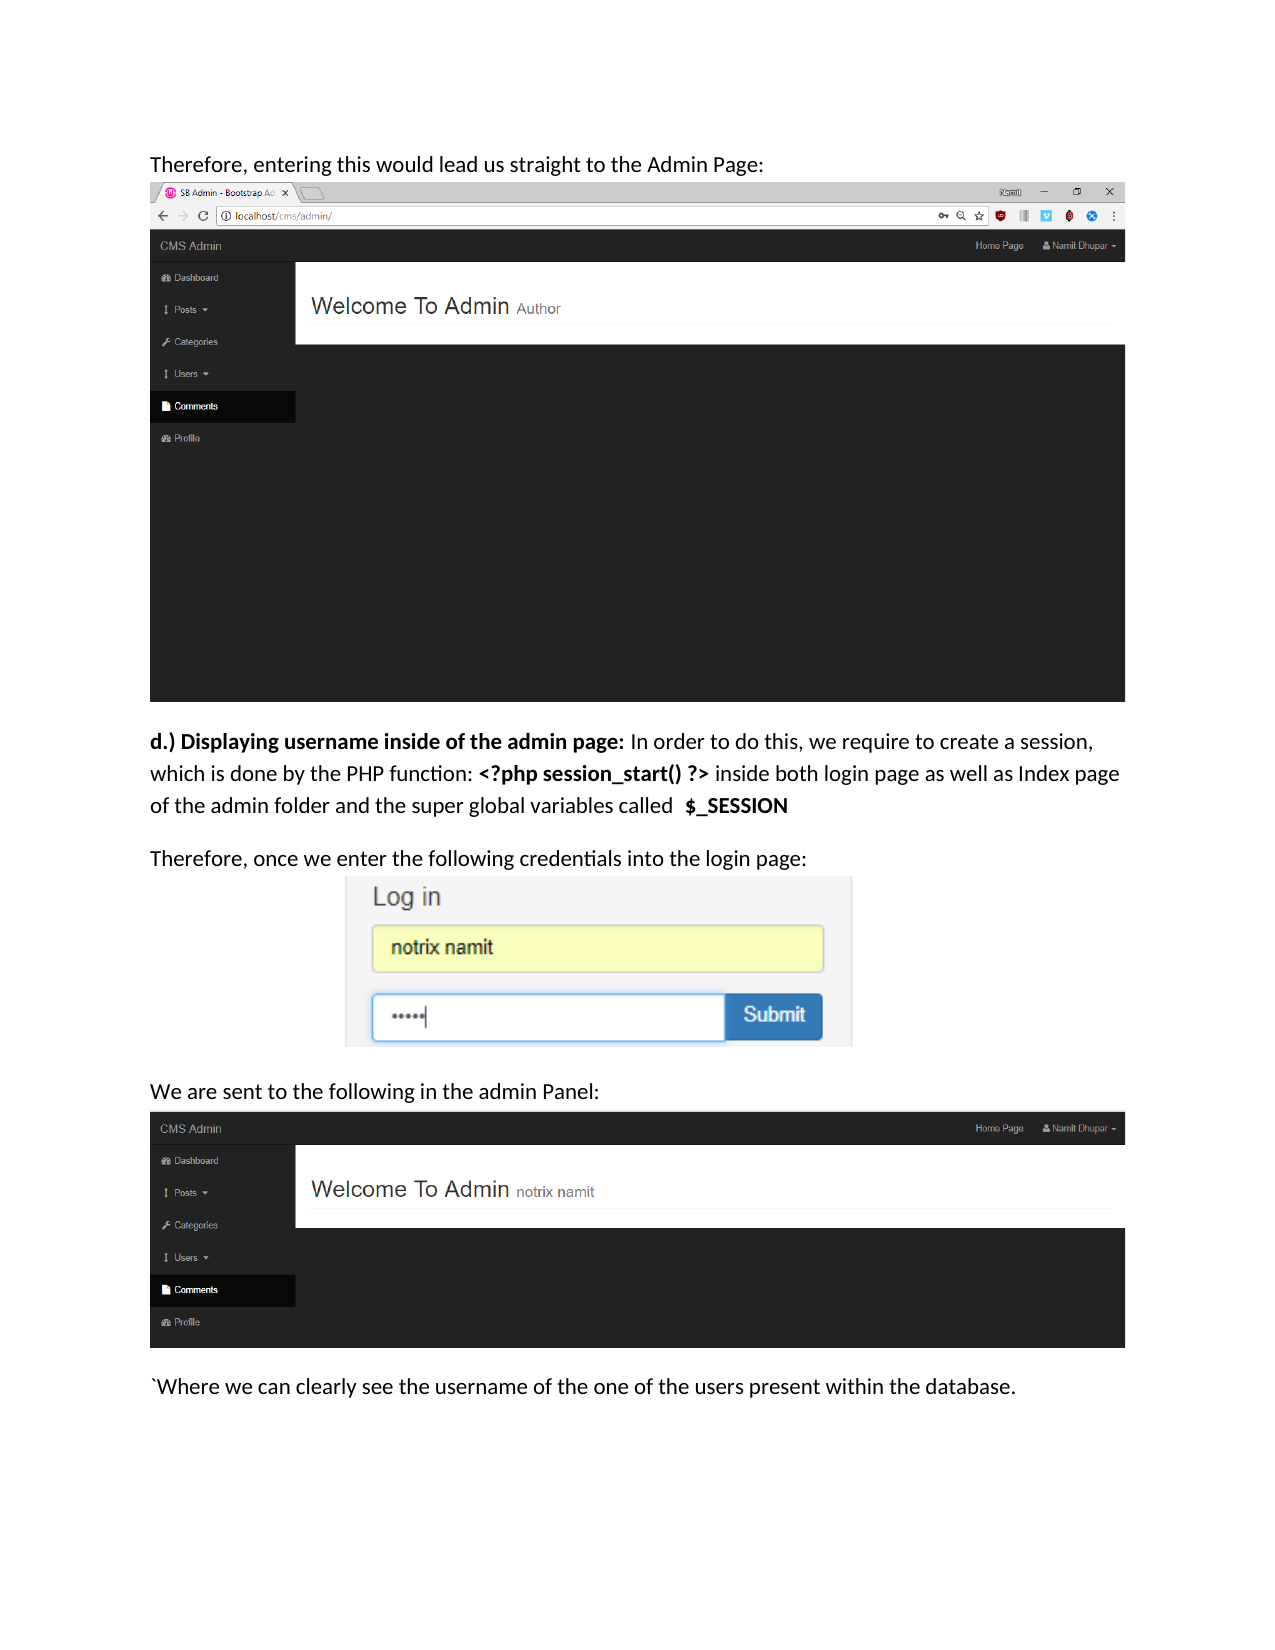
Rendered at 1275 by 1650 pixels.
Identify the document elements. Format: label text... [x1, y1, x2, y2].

text `Where we can clearly see the username of the one of the users present within the database. [150, 1372, 1125, 1432]
text Therefore, entering this would lead us straight to the Admin Page: [150, 150, 1125, 182]
text We are sent to the following in the admin Panel: [150, 1077, 1125, 1109]
text d.) Displaying username inside of the admin page: In order to do this, we require to create a session, which is done by the PHP function: <?php session_start() ?> inside both login page as well as Index page of the admin folder and the super global variables called $_SESSION [150, 727, 1125, 819]
picture [150, 182, 1125, 702]
picture [326, 876, 906, 1047]
picture [150, 1109, 1125, 1348]
